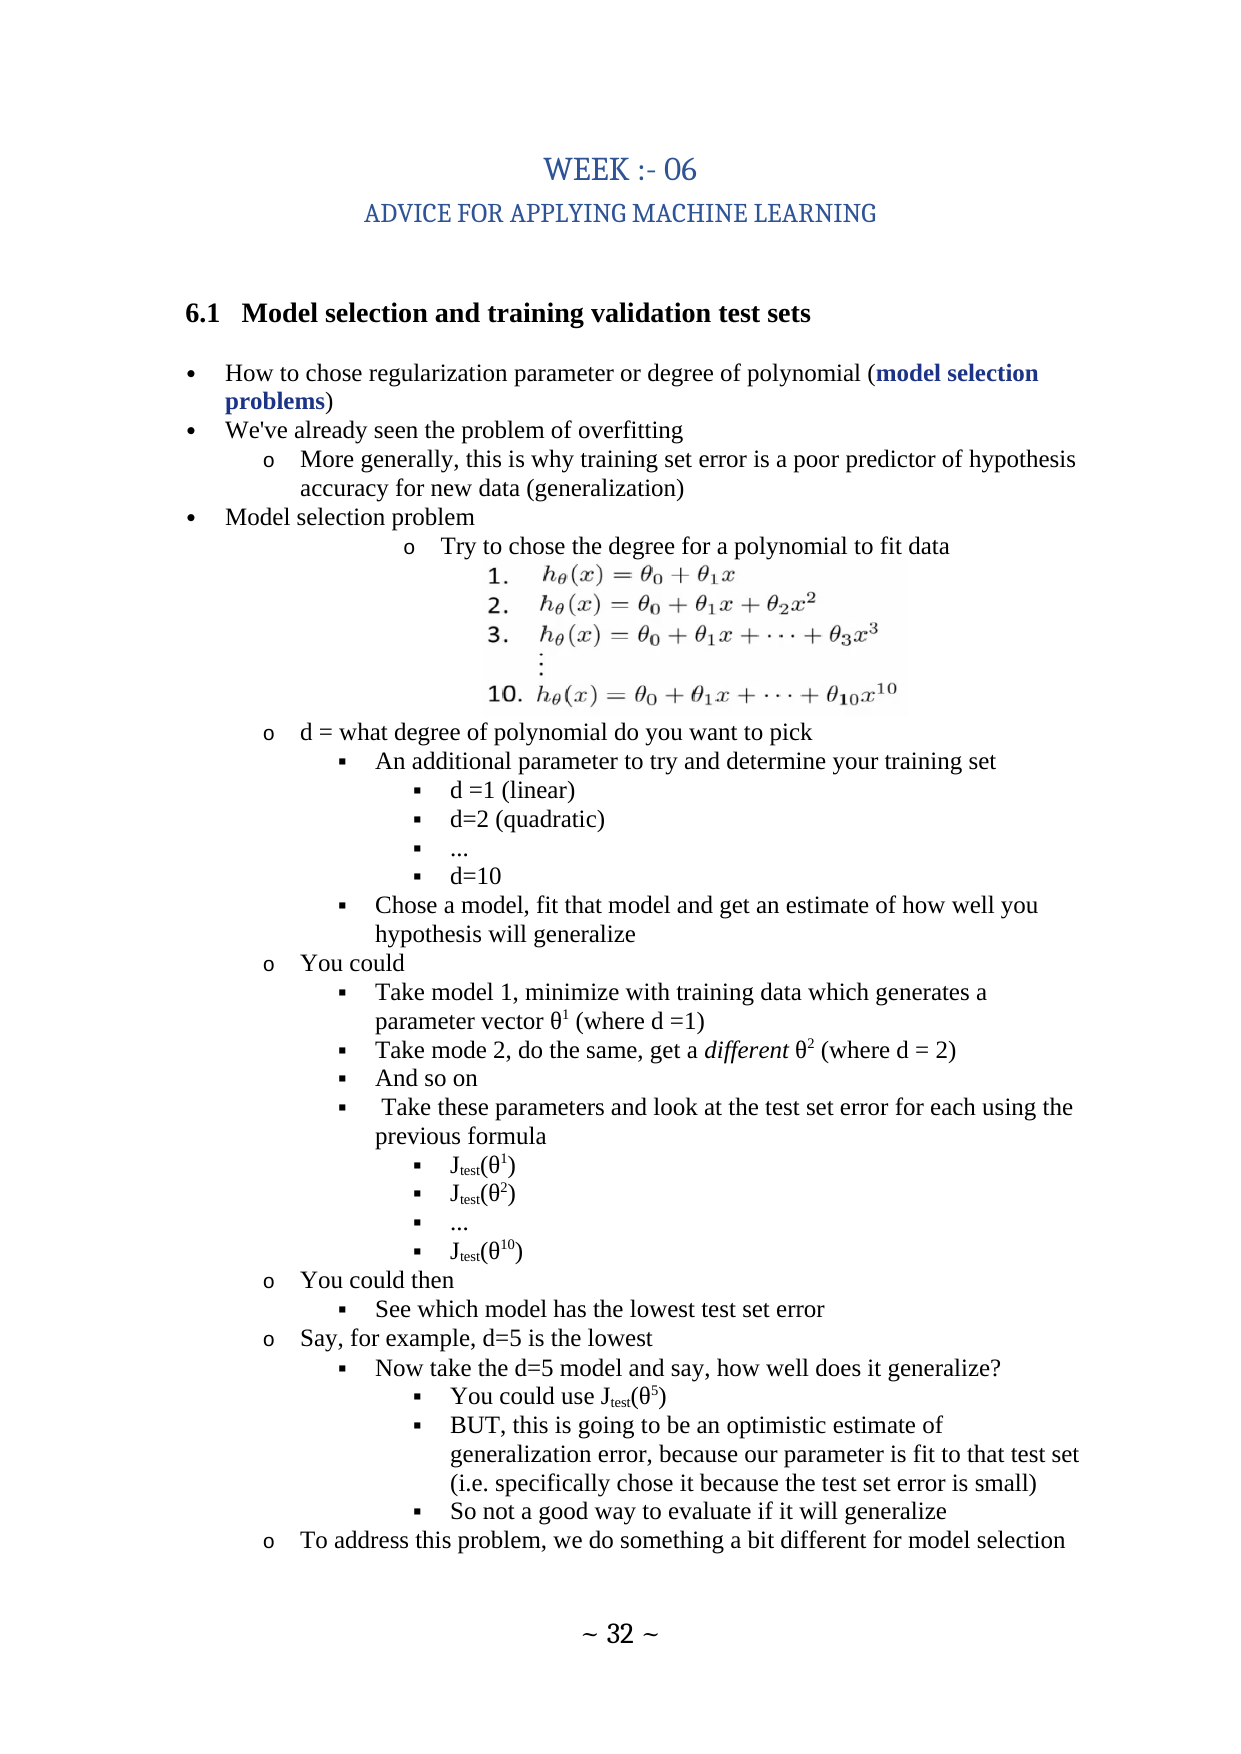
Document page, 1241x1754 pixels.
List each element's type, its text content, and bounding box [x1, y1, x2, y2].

list Jtest(θ2) [412, 1178, 1090, 1207]
list d =1 (linear) [412, 775, 1090, 804]
list See which model has the lowest test set error [337, 1294, 1090, 1323]
list Chose a model, fit that model and get an estimate of how well you hypothesis will generalize [337, 890, 1090, 948]
list An additional parameter to try and determine your training set [337, 746, 1090, 775]
list How to chose regularization parameter or degree of polynomial (model selection problems) [187, 358, 1090, 415]
list We've already seen the problem of overfitting [187, 415, 1090, 444]
list More generally, this is why training set error is a poor predictor of hypothesis accuracy for new data (generalization) [262, 444, 1090, 502]
list You could [262, 948, 1090, 977]
list BUT, this is going to be an optimistic estimate of generalization error, because our parameter is fit to that test set (i.e. specifically chose it because the test set error is small) [412, 1410, 1090, 1496]
list Model selection problem [187, 502, 1090, 531]
list Say, for example, d=5 is the lowest [262, 1323, 1090, 1353]
list And so on [337, 1063, 1090, 1092]
list ... [412, 1207, 1090, 1236]
list Jtest(θ10) [412, 1236, 1090, 1265]
list You could then [262, 1265, 1090, 1294]
list You could use Jtest(θ5) [412, 1381, 1090, 1410]
list To address this problem, we do something a bit different for model selection [262, 1525, 1090, 1555]
list d=10 [412, 861, 1090, 890]
subtitle WEEK :- 06 [150, 150, 1090, 188]
picture [482, 560, 908, 717]
list ... [412, 833, 1090, 861]
list Take mode 2, do the same, get a different θ2 (where d = 2) [337, 1035, 1090, 1063]
subtitle ADVICE FOR APPLYING MACHINE LEARNING [150, 198, 1090, 229]
list So not a good way to evaluate if it will generalize [412, 1496, 1090, 1525]
list d=2 (quadratic) [412, 804, 1090, 833]
list Take these parameters and look at the test set error for each using the previous formula [337, 1092, 1090, 1150]
subtitle 6.1 Model selection and training validation test sets [150, 296, 1090, 328]
list Take model 1, minimize with training data which generates a parameter vector θ1 (where d =1) [337, 977, 1090, 1035]
list d = what degree of polynomial do you want to pick [262, 717, 1090, 746]
list Jtest(θ1) [412, 1150, 1090, 1178]
list Now take the d=5 model and say, how well does it generalize? [337, 1353, 1090, 1381]
